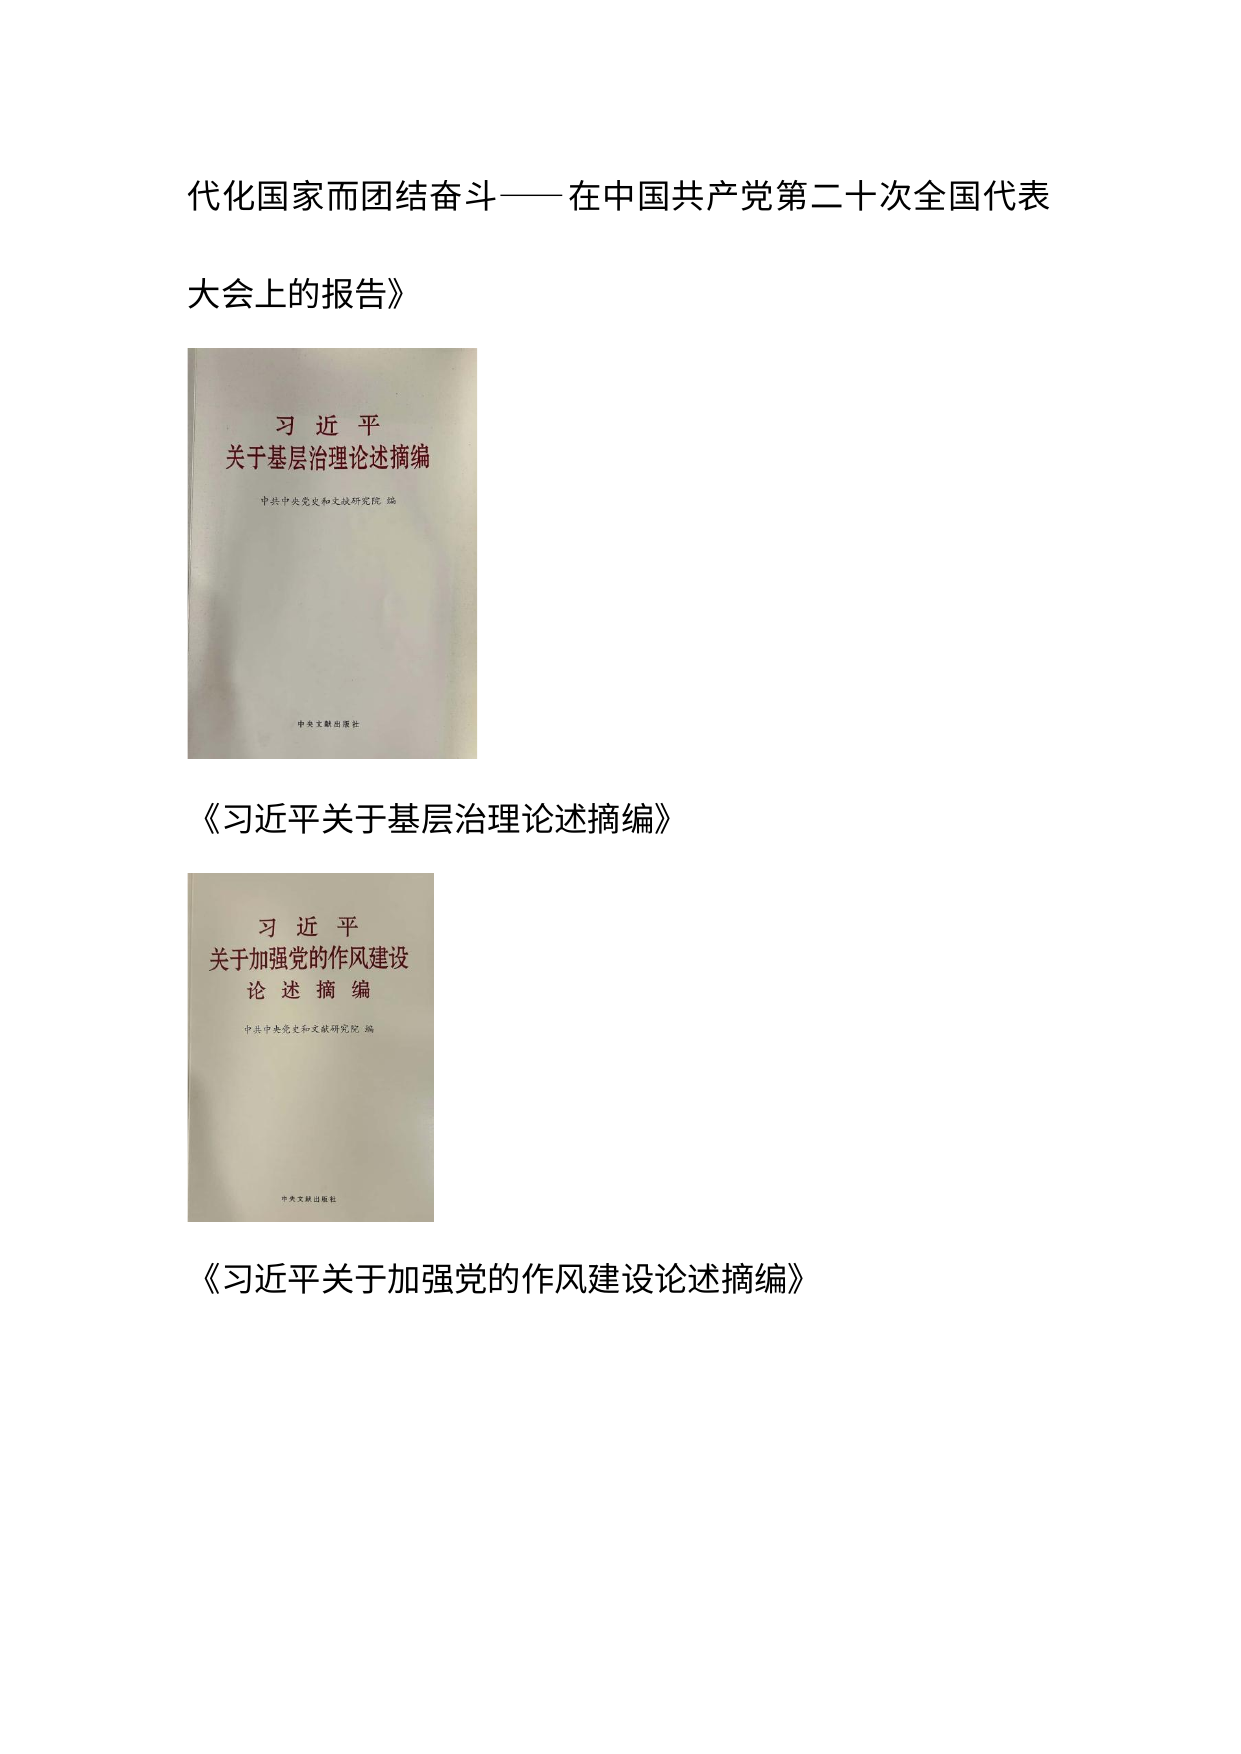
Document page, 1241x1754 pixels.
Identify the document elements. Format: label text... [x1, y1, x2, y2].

picture [187, 873, 434, 1222]
picture [187, 348, 478, 759]
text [187, 162, 1053, 324]
text 《习近平关于基层治理论述摘编》 [187, 784, 1053, 849]
text 《习近平关于加强党的作风建设论述摘编》 [187, 1244, 1053, 1309]
